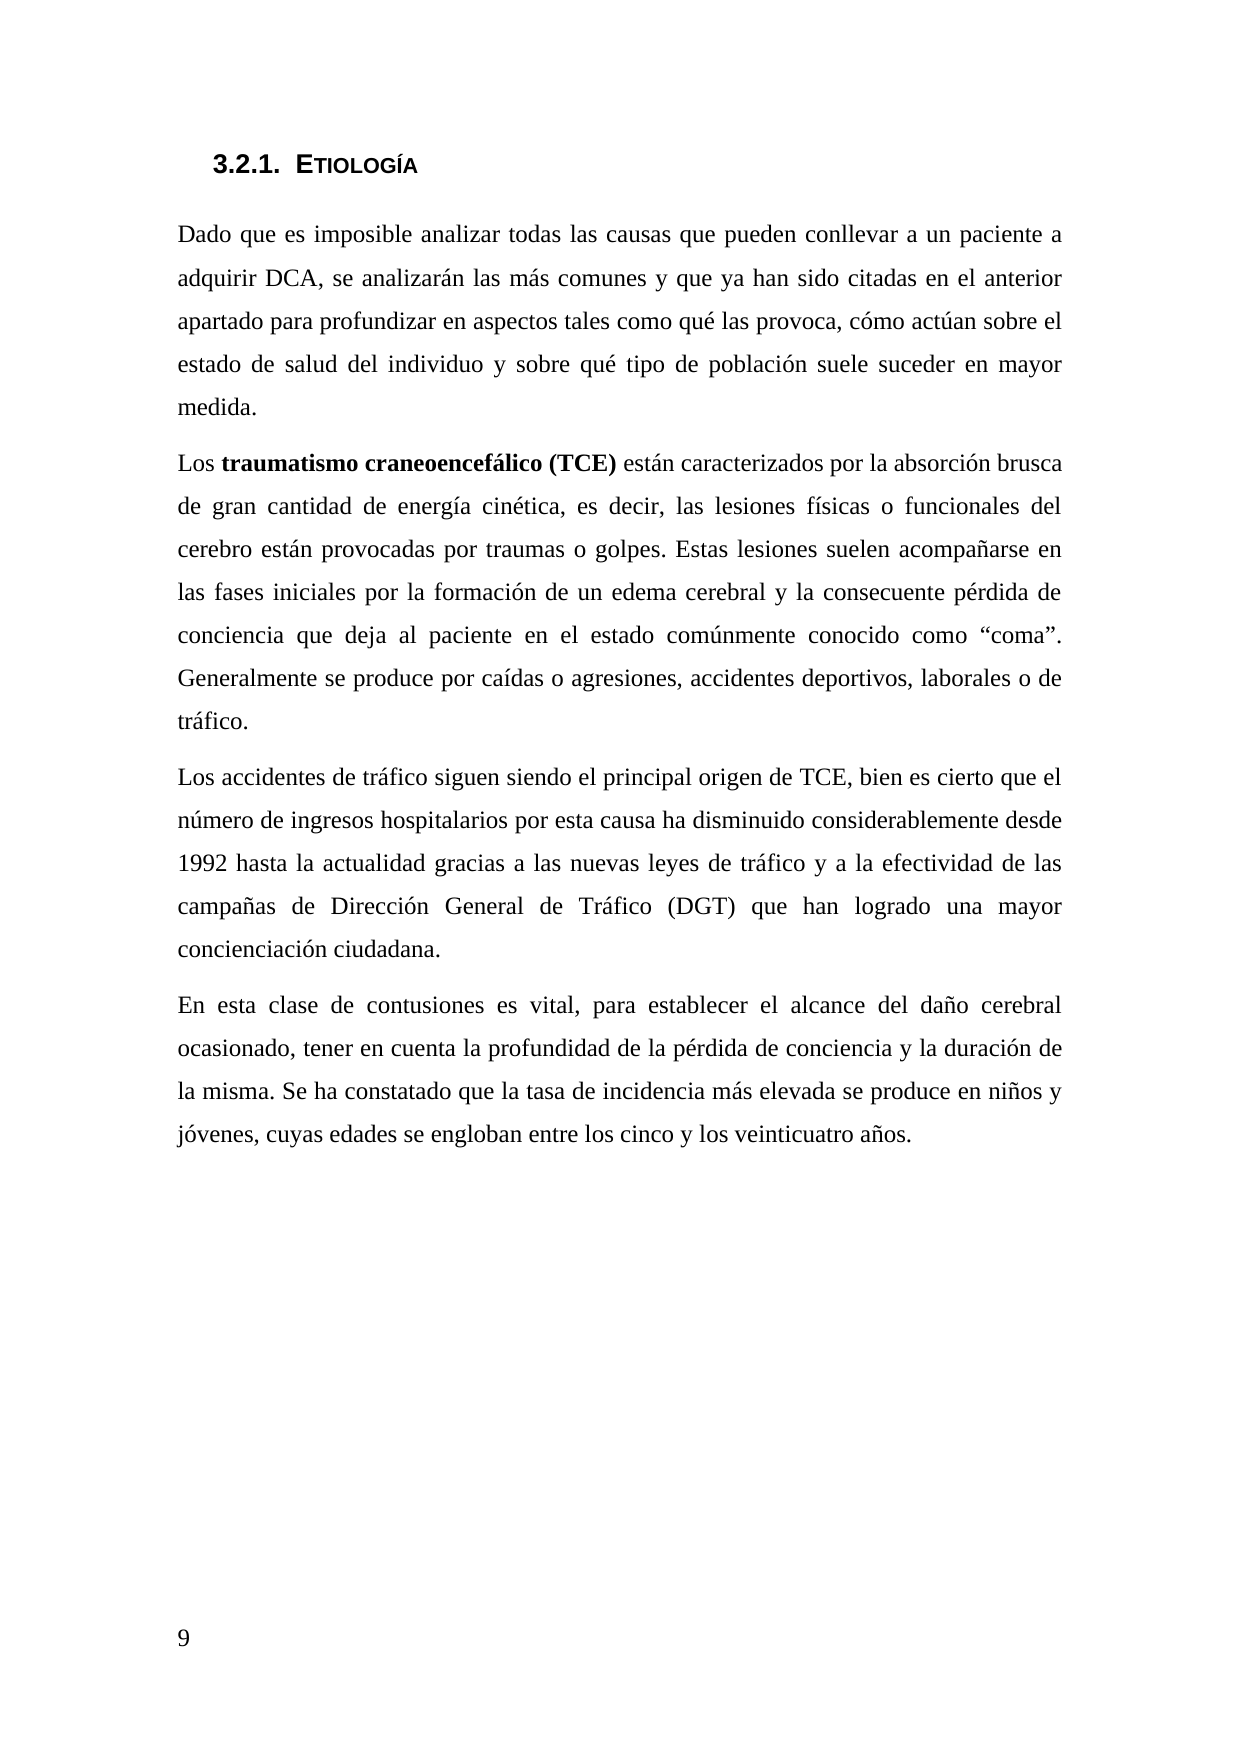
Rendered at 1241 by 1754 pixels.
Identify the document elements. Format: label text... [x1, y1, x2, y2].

subtitle Etiología [213, 148, 1063, 179]
text Los accidentes de tráfico siguen siendo el principal origen de TCE, bien es cierto que el número de ingresos hospitalarios por esta causa ha disminuido considerablemente desde 1992 hasta la actualidad gracias a las nuevas leyes de tráfico y a la efectividad de las campañas de Dirección General de Tráfico (DGT) que han logrado una mayor concienciación ciudadana. [177, 762, 1063, 963]
text Dado que es imposible analizar todas las causas que pueden conllevar a un paciente a adquirir DCA, se analizarán las más comunes y que ya han sido citadas en el anterior apartado para profundizar en aspectos tales como qué las provoca, cómo actúan sobre el estado de salud del individuo y sobre qué tipo de población suele suceder en mayor medida. [177, 219, 1063, 421]
text En esta clase de contusiones es vital, para establecer el alcance del daño cerebral ocasionado, tener en cuenta la profundidad de la pérdida de conciencia y la duración de la misma. Se ha constatado que la tasa de incidencia más elevada se produce en niños y jóvenes, cuyas edades se engloban entre los cinco y los veinticuatro años. [177, 990, 1063, 1148]
text Los traumatismo craneoencefálico (TCE) están caracterizados por la absorción brusca de gran cantidad de energía cinética, es decir, las lesiones físicas o funcionales del cerebro están provocadas por traumas o golpes. Estas lesiones suelen acompañarse en las fases iniciales por la formación de un edema cerebral y la consecuente pérdida de conciencia que deja al paciente en el estado comúnmente conocido como “coma”. Generalmente se produce por caídas o agresiones, accidentes deportivos, laborales o de tráfico. [177, 448, 1063, 735]
